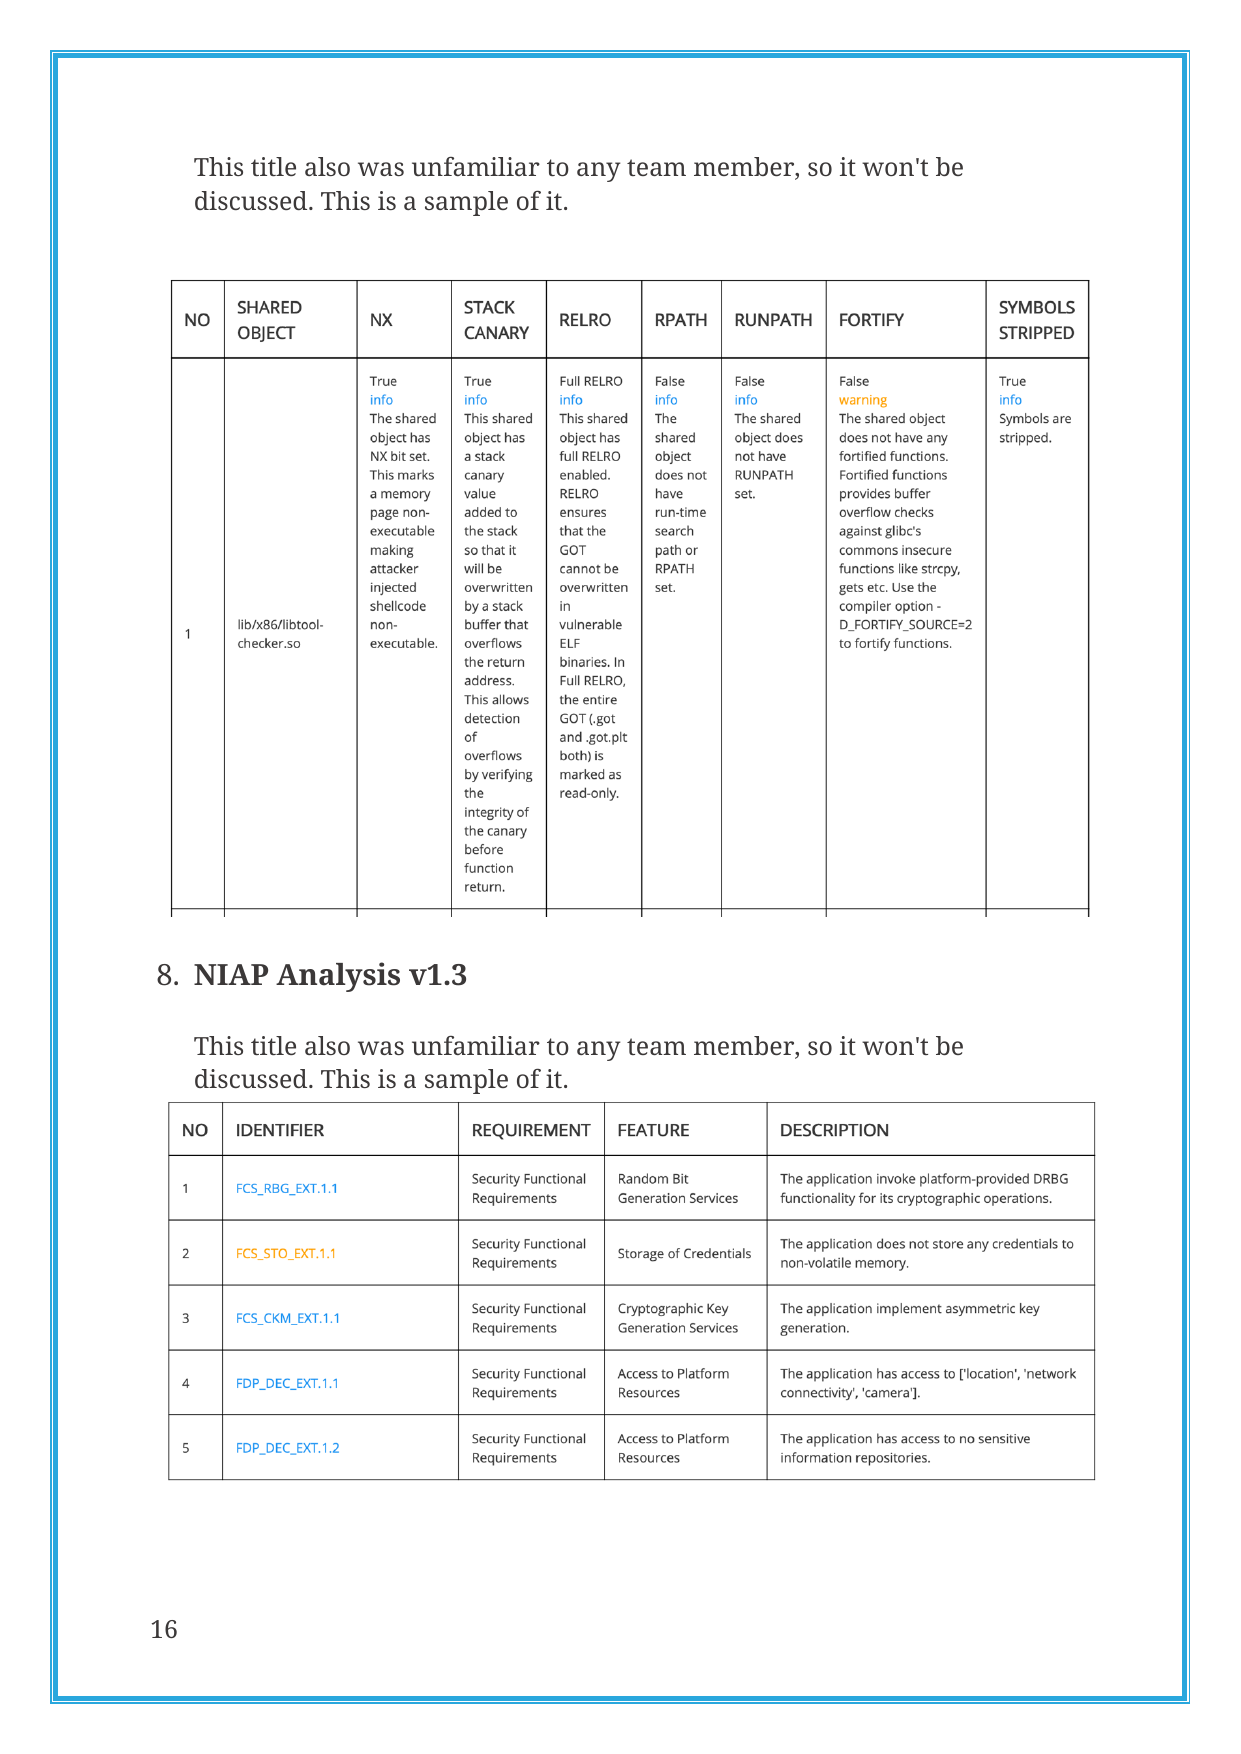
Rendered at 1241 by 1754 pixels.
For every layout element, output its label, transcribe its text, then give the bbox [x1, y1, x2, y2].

text This title also was unfamiliar to any team member, so it won't be discussed. This is a sample of it. [194, 1028, 1090, 1096]
text This title also was unfamiliar to any team member, so it won't be discussed. This is a sample of it. [194, 150, 1090, 218]
picture [162, 273, 1103, 917]
subtitle NIAP Analysis v1.3 [156, 954, 1090, 994]
picture [162, 1096, 1103, 1485]
